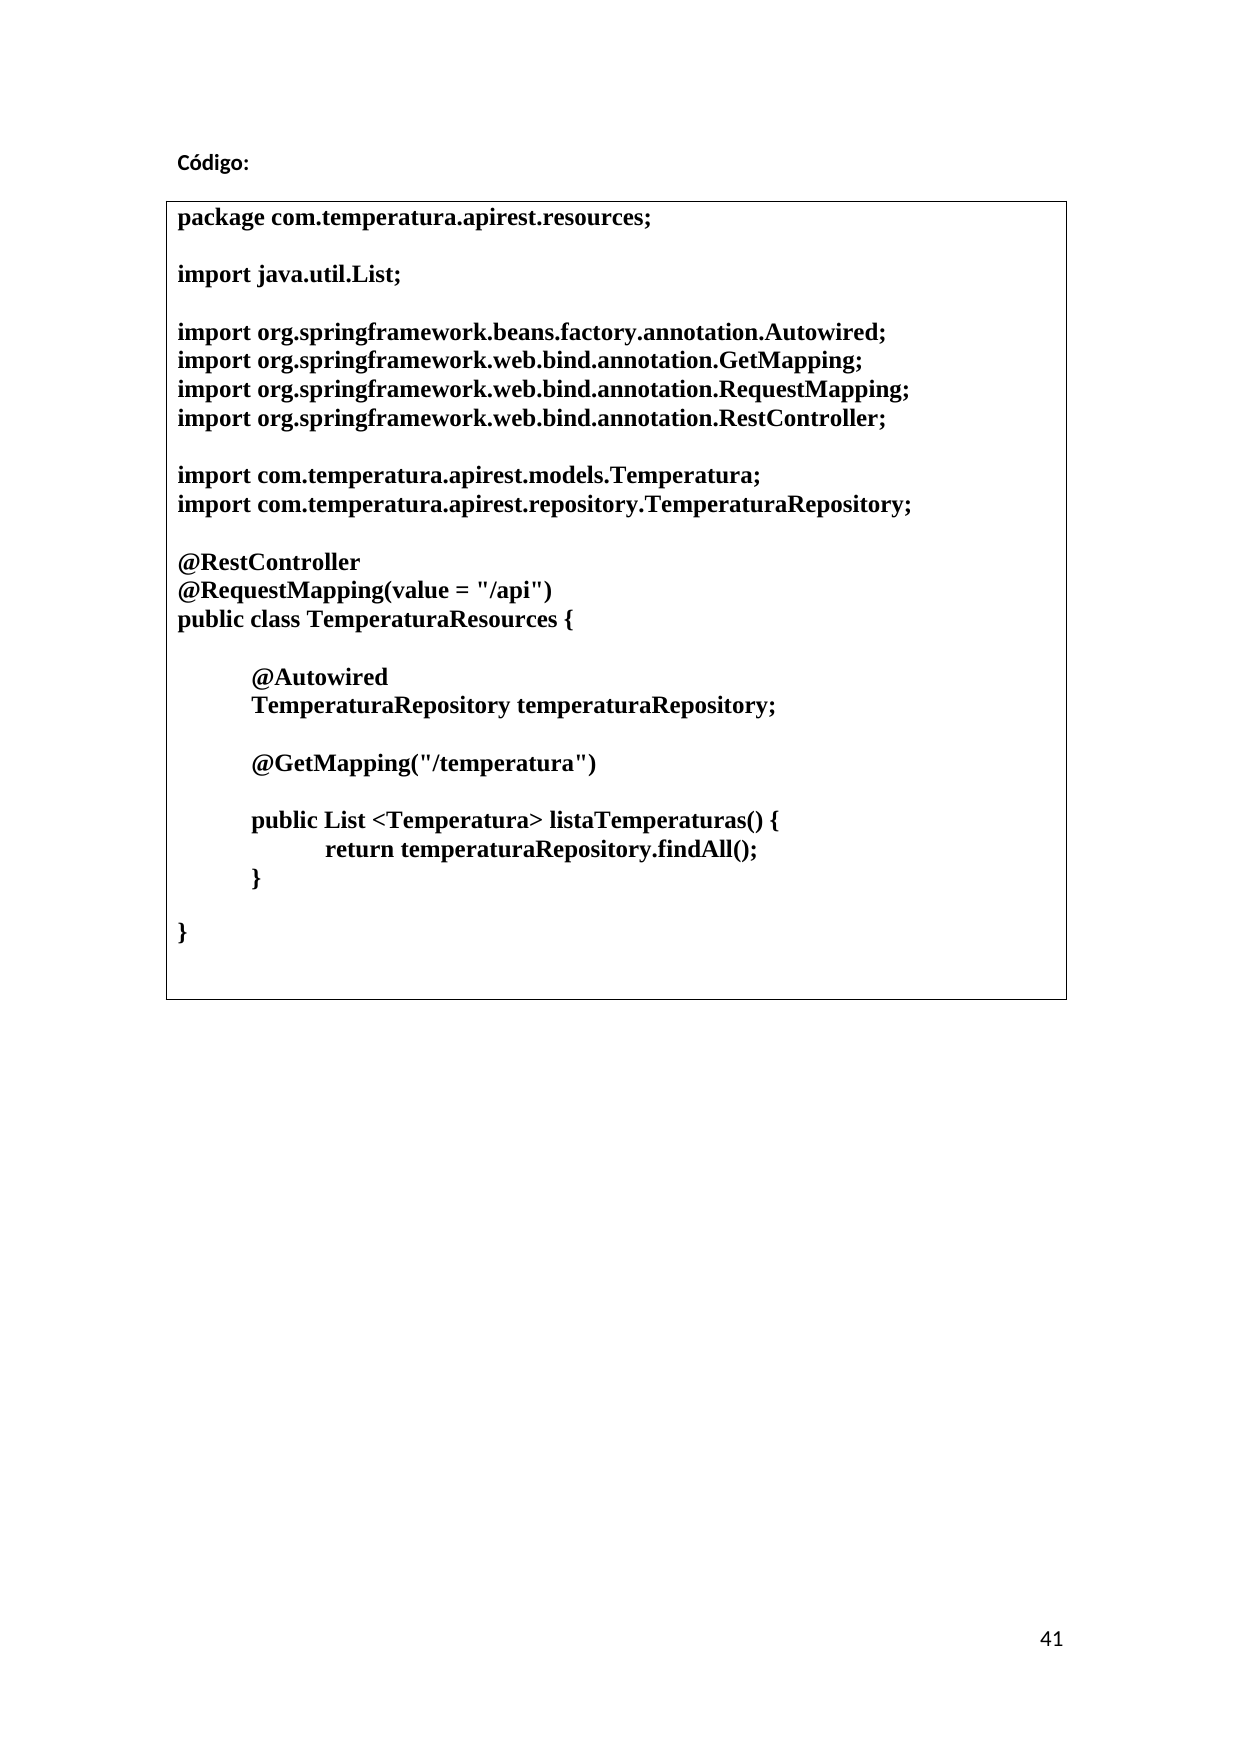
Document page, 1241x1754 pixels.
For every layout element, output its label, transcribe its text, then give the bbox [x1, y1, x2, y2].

text Código: [177, 148, 1063, 176]
table_header package com.temperatura.apirest.resources; import java.util.List; import org.springframework.beans.factory.annotation.Autowired; import org.springframework.web.bind.annotation.GetMapping; import org.springframework.web.bind.annotation.RequestMapping; import org.springframework.web.bind.annotation.RestController; import com.temperatura.apirest.models.Temperatura; import com.temperatura.apirest.repository.TemperaturaRepository; @RestController @RequestMapping(value = "/api") public class TemperaturaResources { @Autowired TemperaturaRepository temperaturaRepository; @GetMapping("/temperatura") public List <Temperatura> listaTemperaturas() { return temperaturaRepository.findAll(); } } [167, 202, 1066, 998]
